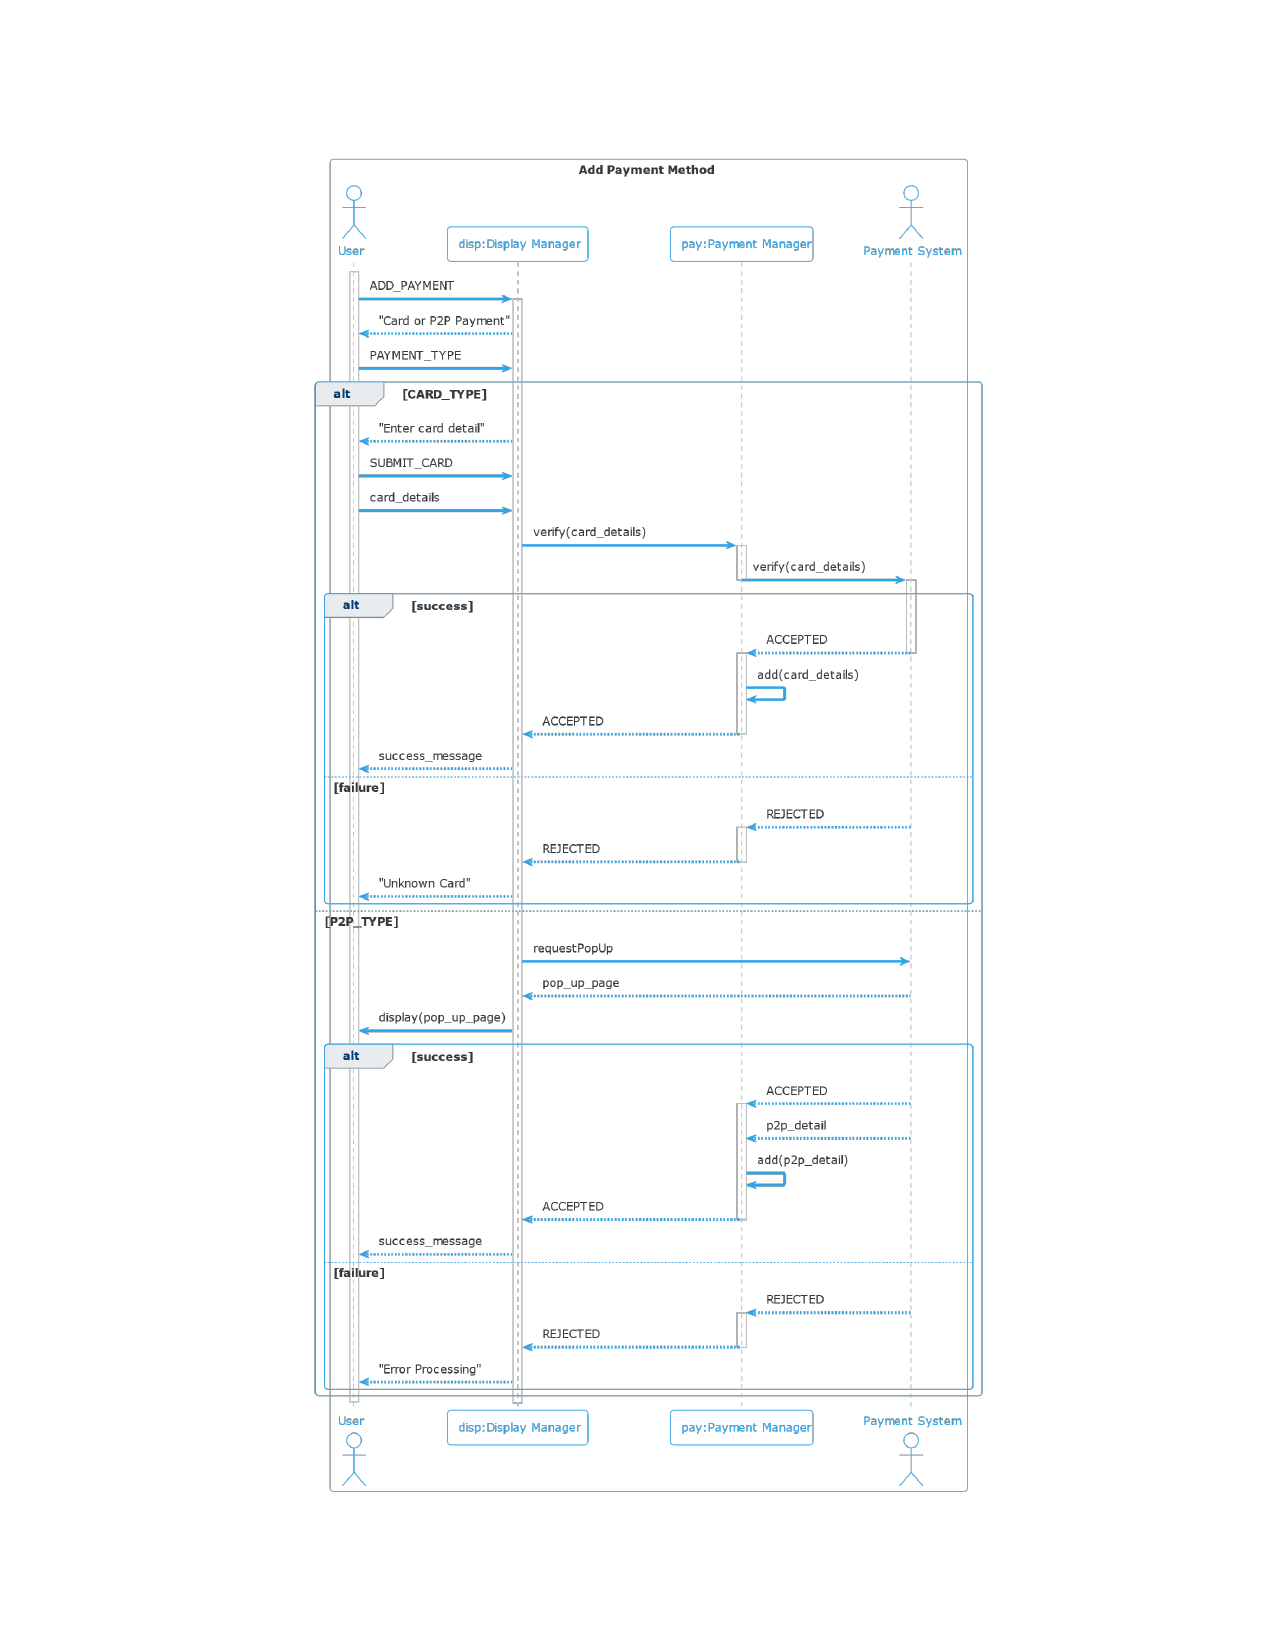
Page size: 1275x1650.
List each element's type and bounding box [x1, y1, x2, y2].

picture [283, 150, 992, 1500]
